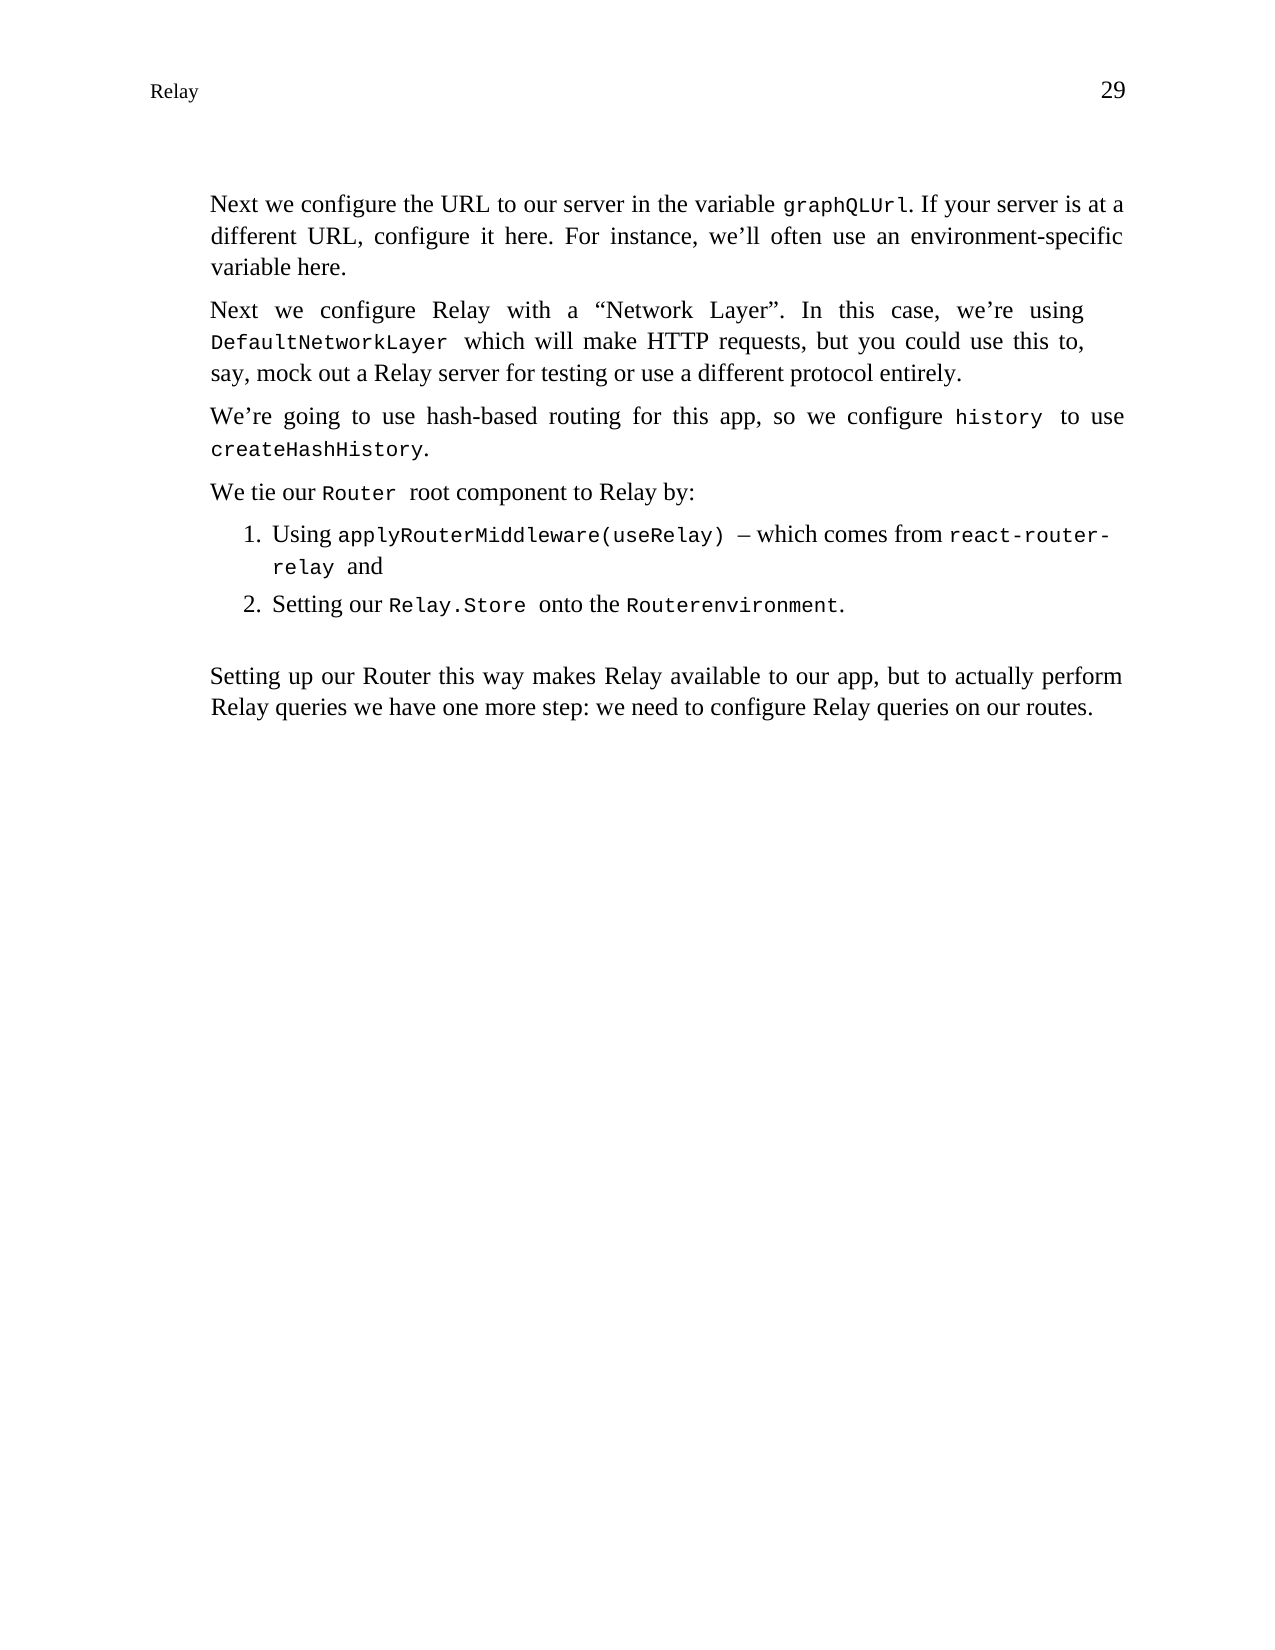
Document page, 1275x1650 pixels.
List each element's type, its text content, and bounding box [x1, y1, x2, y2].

list Using applyRouterMiddleware(useRelay) – which comes from react-router-relay and [243, 519, 1126, 581]
text Next we configure the URL to our server in the variable graphQLUrl. If your server is at a different URL, configure it here. For instance, we’ll often use an environment-specific variable here. [209, 189, 1124, 281]
text We’re going to use hash-based routing for this app, so we configure history to use createHashHistory. [209, 401, 1124, 463]
list Setting our Relay.Store onto the Routerenvironment. [243, 589, 1126, 618]
text We tie our Router root component to Relay by: [210, 477, 1124, 506]
text Setting up our Router this way makes Relay available to our app, but to actually perform Relay queries we have one more step: we need to configure Relay queries on our routes. [209, 661, 1124, 721]
text Next we configure Relay with a “Network Layer”. In this case, we’re using DefaultNetworkLayer which will make HTTP requests, but you could use this to, say, mock out a Relay server for testing or use a different protocol entirely. [209, 295, 1085, 387]
